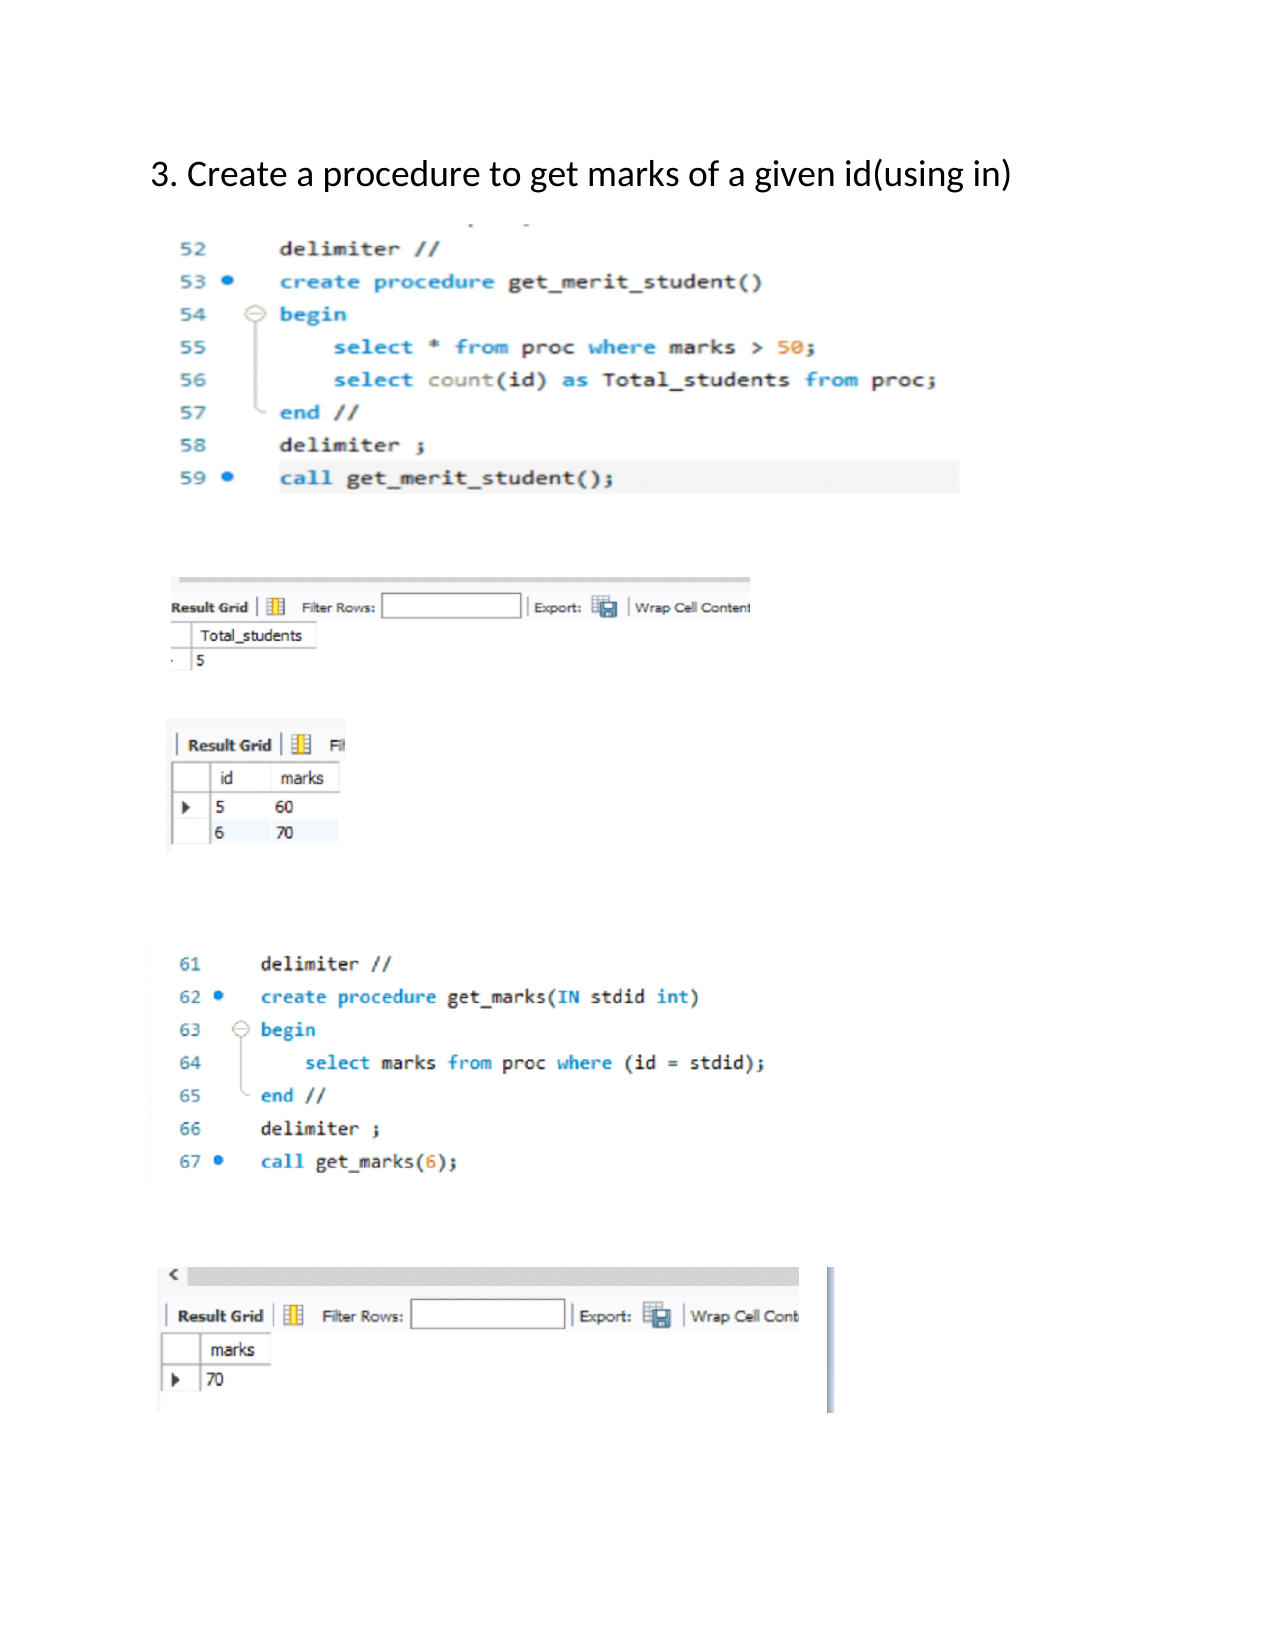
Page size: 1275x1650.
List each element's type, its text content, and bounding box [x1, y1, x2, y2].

picture [150, 1267, 835, 1413]
picture [150, 577, 775, 686]
text 3. Create a procedure to get marks of a given id(using in) [150, 150, 1125, 196]
picture [150, 215, 962, 495]
picture [150, 939, 803, 1184]
picture [150, 704, 809, 856]
